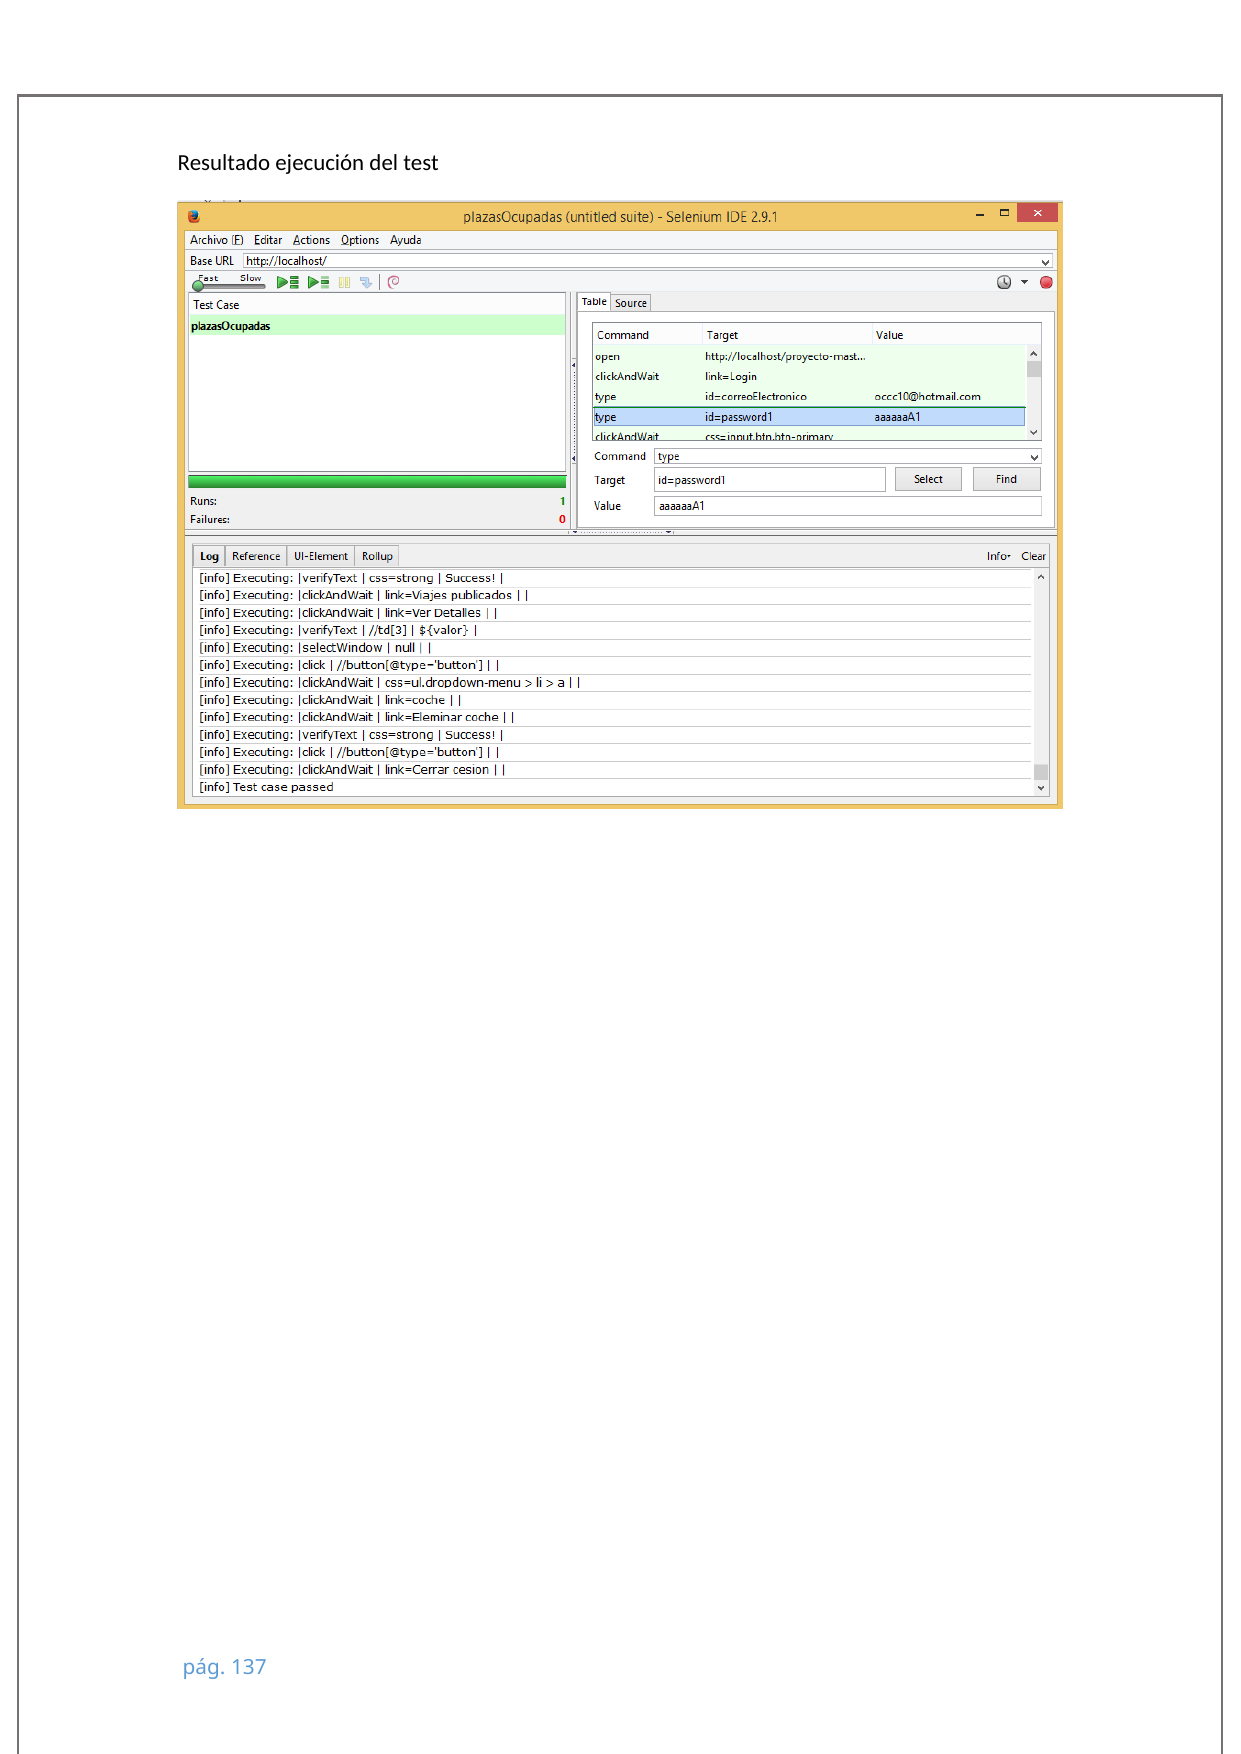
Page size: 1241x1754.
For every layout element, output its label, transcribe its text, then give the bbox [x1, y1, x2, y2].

picture [177, 200, 1063, 809]
text Resultado ejecución del test [177, 148, 1063, 176]
